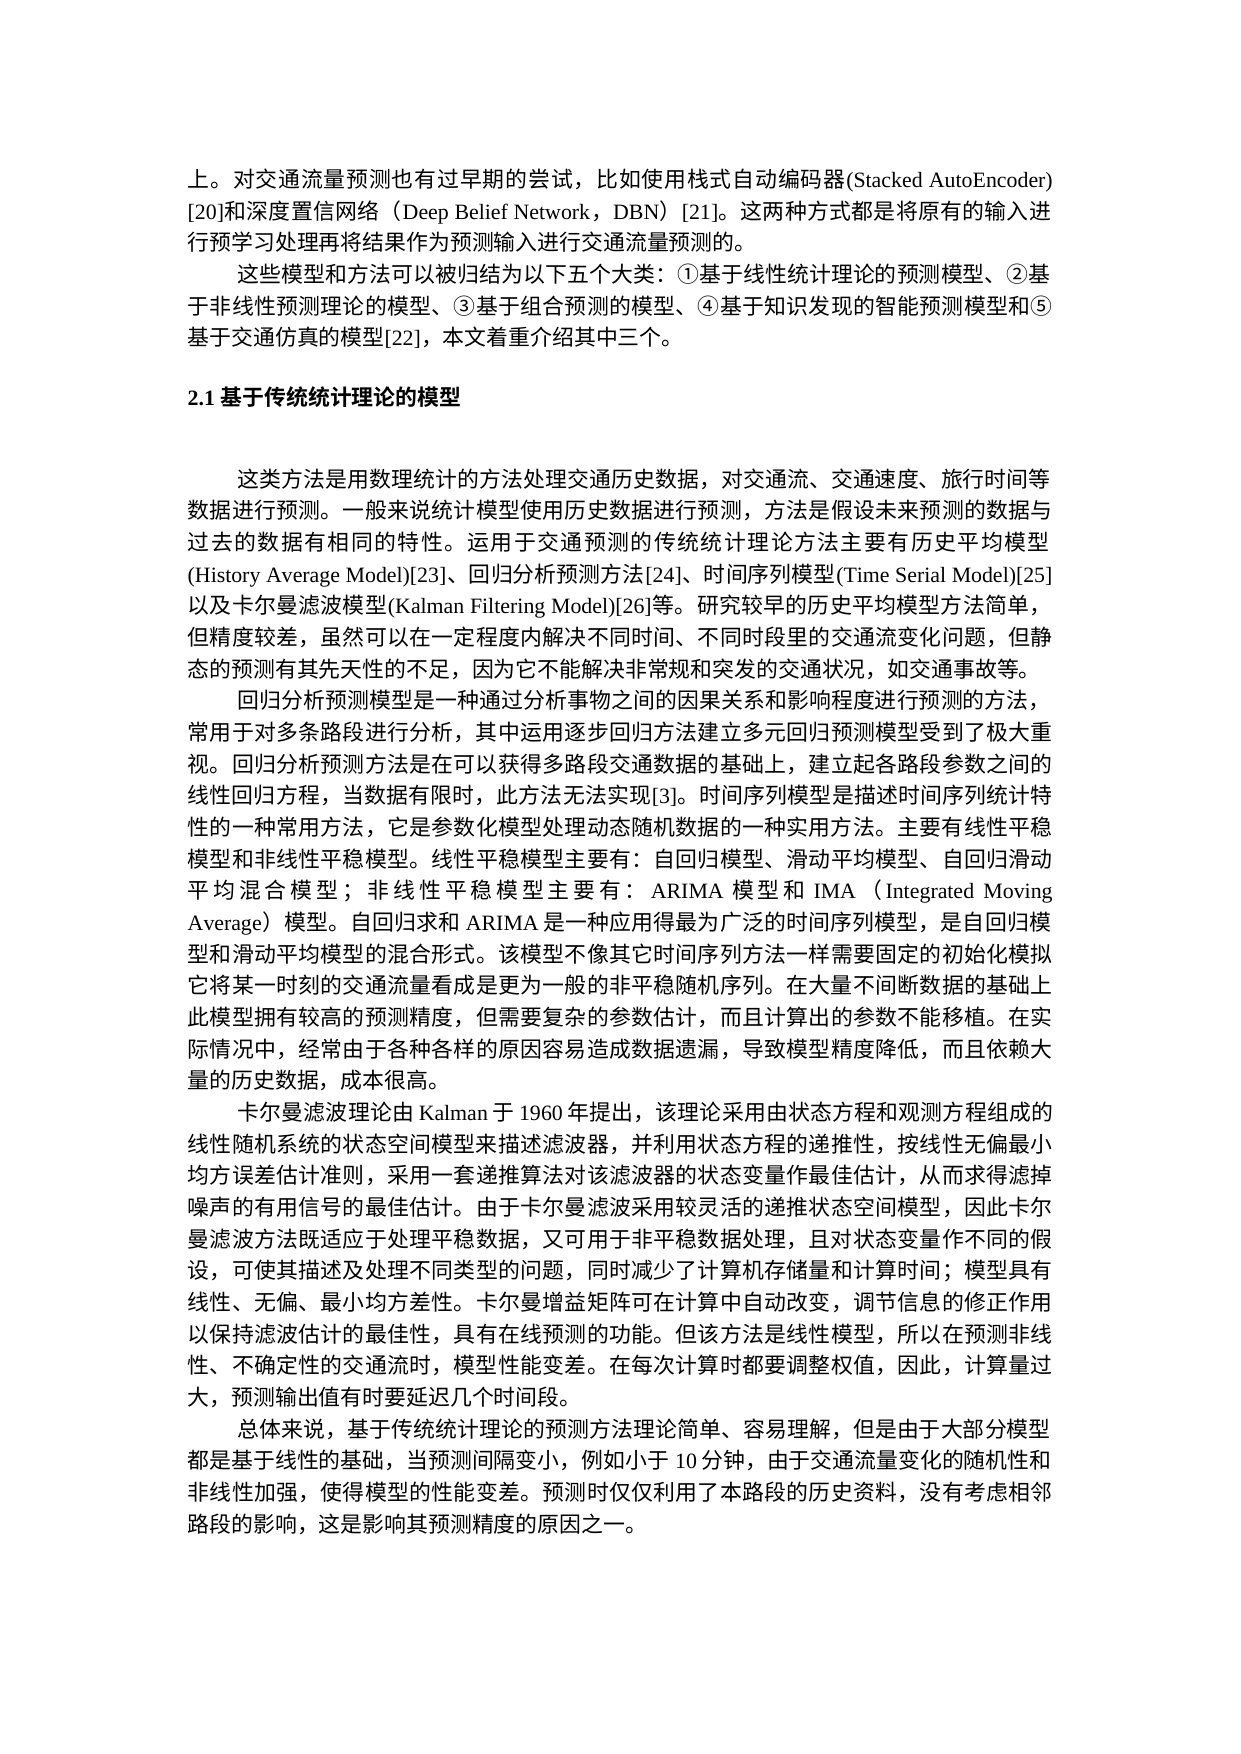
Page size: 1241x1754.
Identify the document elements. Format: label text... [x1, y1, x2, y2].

text 卡尔曼滤波理论由Kalman于1960年提出，该理论采用由状态方程和观测方程组成的线性随机系统的状态空间模型来描述滤波器，并利用状态方程的递推性，按线性无偏最小均方误差估计准则，采用一套递推算法对该滤波器的状态变量作最佳估计，从而求得滤掉噪声的有用信号的最佳估计。由于卡尔曼滤波采用较灵活的递推状态空间模型，因此卡尔曼滤波方法既适应于处理平稳数据，又可用于非平稳数据处理，且对状态变量作不同的假设，可使其描述及处理不同类型的问题，同时减少了计算机存储量和计算时间；模型具有线性、无偏、最小均方差性。卡尔曼增益矩阵可在计算中自动改变，调节信息的修正作用以保持滤波估计的最佳性，具有在线预测的功能。但该方法是线性模型，所以在预测非线性、不确定性的交通流时，模型性能变差。在每次计算时都要调整权值，因此，计算量过大，预测输出值有时要延迟几个时间段。 [187, 1095, 1053, 1412]
text 这类方法是用数理统计的方法处理交通历史数据，对交通流、交通速度、旅行时间等数据进行预测。一般来说统计模型使用历史数据进行预测，方法是假设未来预测的数据与过去的数据有相同的特性。运用于交通预测的传统统计理论方法主要有历史平均模型(History Average Model)[23]、回归分析预测方法[24]、时间序列模型(Time Serial Model)[25]以及卡尔曼滤波模型(Kalman Filtering Model)[26]等。研究较早的历史平均模型方法简单，但精度较差，虽然可以在一定程度内解决不同时间、不同时段里的交通流变化问题，但静态的预测有其先天性的不足，因为它不能解决非常规和突发的交通状况，如交通事故等。 [187, 462, 1053, 683]
text 回归分析预测模型是一种通过分析事物之间的因果关系和影响程度进行预测的方法，常用于对多条路段进行分析，其中运用逐步回归方法建立多元回归预测模型受到了极大重视。回归分析预测方法是在可以获得多路段交通数据的基础上，建立起各路段参数之间的线性回归方程，当数据有限时，此方法无法实现[3]。时间序列模型是描述时间序列统计特性的一种常用方法，它是参数化模型处理动态随机数据的一种实用方法。主要有线性平稳模型和非线性平稳模型。线性平稳模型主要有：自回归模型、滑动平均模型、自回归滑动平均混合模型；非线性平稳模型主要有：ARIMA模型和IMA（Integrated Moving Average）模型。自回归求和ARIMA是一种应用得最为广泛的时间序列模型，是自回归模型和滑动平均模型的混合形式。该模型不像其它时间序列方法一样需要固定的初始化模拟，它将某一时刻的交通流量看成是更为一般的非平稳随机序列。在大量不间断数据的基础上，此模型拥有较高的预测精度，但需要复杂的参数估计，而且计算出的参数不能移植。在实际情况中，经常由于各种各样的原因容易造成数据遗漏，导致模型精度降低，而且依赖大量的历史数据，成本很高。 [187, 683, 1053, 1095]
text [187, 162, 1053, 257]
text 这些模型和方法可以被归结为以下五个大类：①基于线性统计理论的预测模型、②基于非线性预测理论的模型、③基于组合预测的模型、④基于知识发现的智能预测模型和⑤基于交通仿真的模型[22]，本文着重介绍其中三个。 [187, 257, 1053, 352]
text 总体来说，基于传统统计理论的预测方法理论简单、容易理解，但是由于大部分模型都是基于线性的基础，当预测间隔变小，例如小于10分钟，由于交通流量变化的随机性和非线性加强，使得模型的性能变差。预测时仅仅利用了本路段的历史资料，没有考虑相邻路段的影响，这是影响其预测精度的原因之一。 [187, 1412, 1053, 1538]
subtitle 2.1 基于传统统计理论的模型 [187, 379, 1053, 412]
